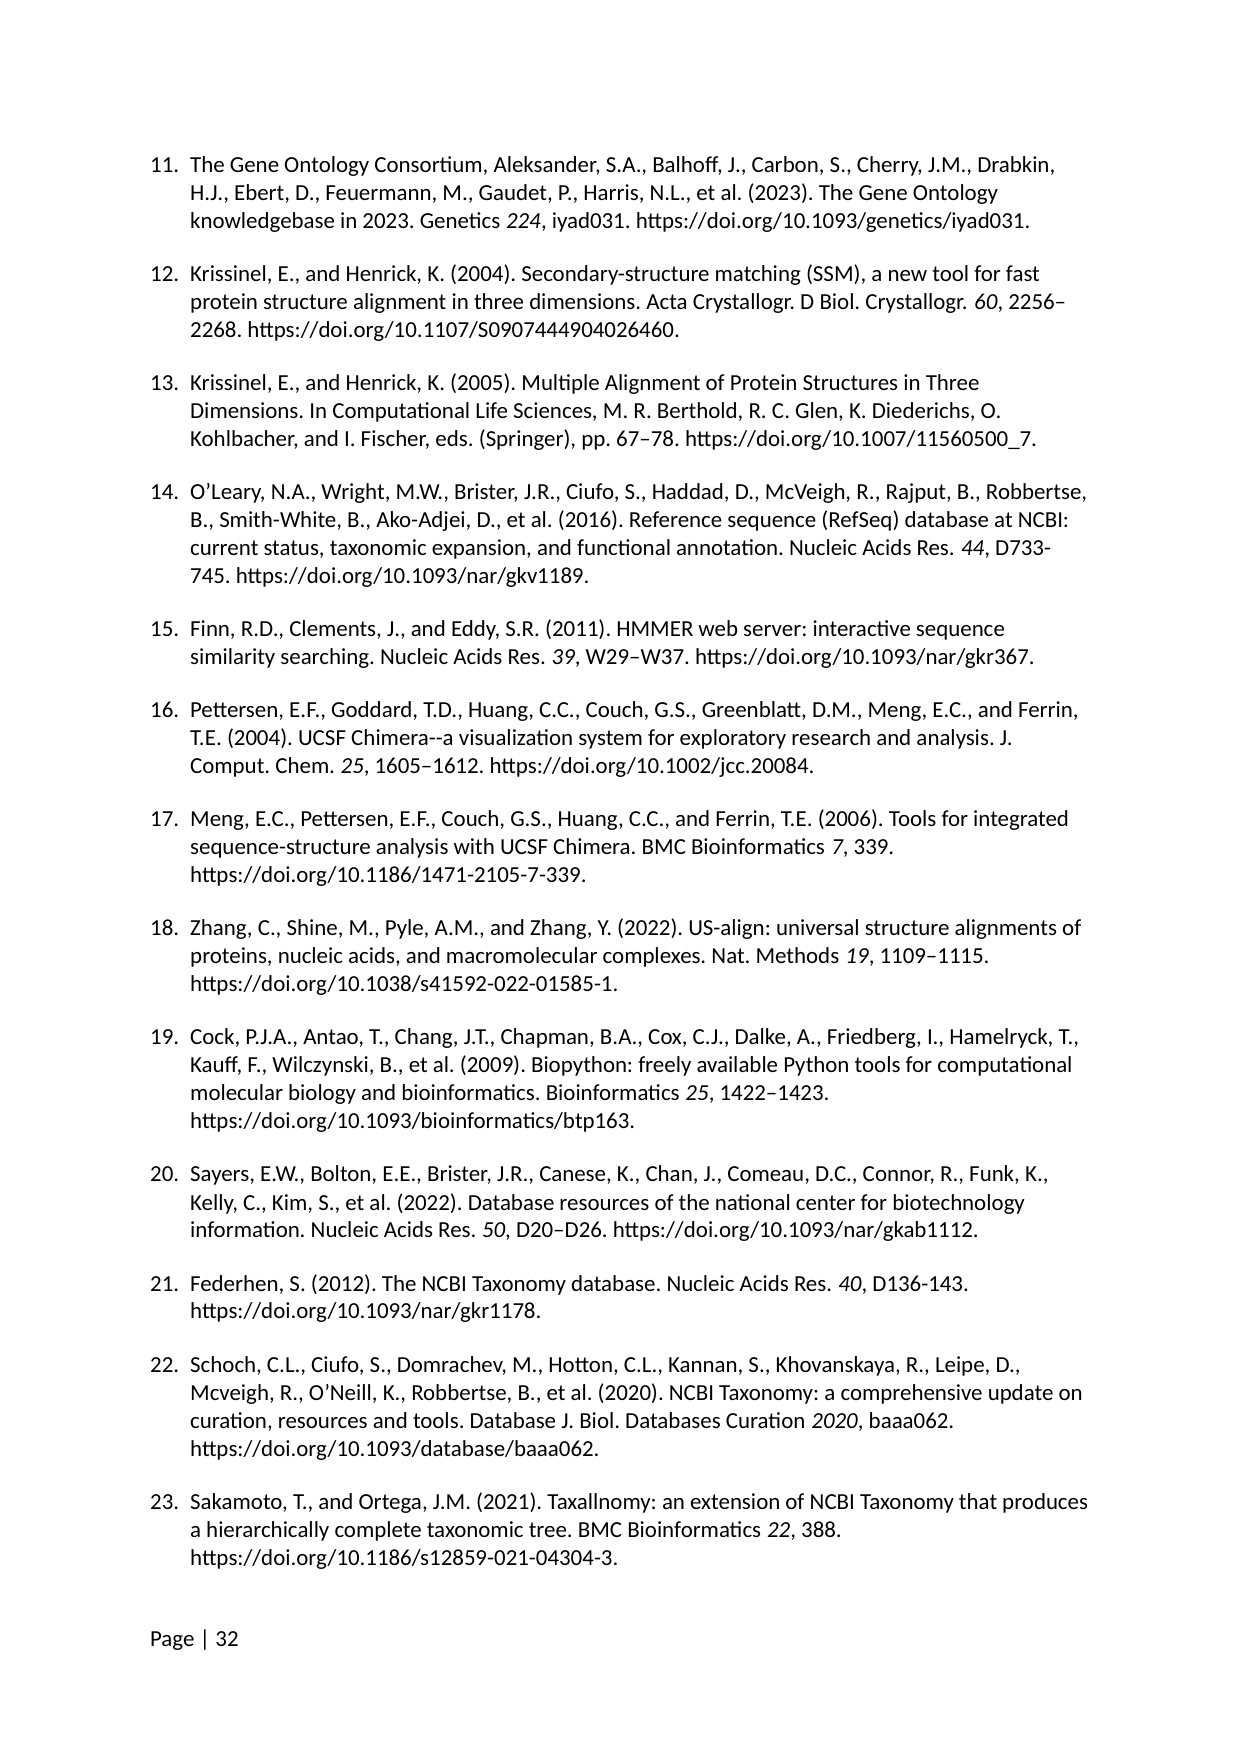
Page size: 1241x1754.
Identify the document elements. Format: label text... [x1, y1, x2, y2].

text 17. Meng, E.C., Pettersen, E.F., Couch, G.S., Huang, C.C., and Ferrin, T.E. (2006). Tools for integrated sequence-structure analysis with UCSF Chimera. BMC Bioinformatics 7, 339. https://doi.org/10.1186/1471-2105-7-339. [150, 804, 1090, 888]
text 11. The Gene Ontology Consortium, Aleksander, S.A., Balhoff, J., Carbon, S., Cherry, J.M., Drabkin, H.J., Ebert, D., Feuermann, M., Gaudet, P., Harris, N.L., et al. (2023). The Gene Ontology knowledgebase in 2023. Genetics 224, iyad031. https://doi.org/10.1093/genetics/iyad031. [150, 150, 1090, 234]
text 19. Cock, P.J.A., Antao, T., Chang, J.T., Chapman, B.A., Cox, C.J., Dalke, A., Friedberg, I., Hamelryck, T., Kauff, F., Wilczynski, B., et al. (2009). Biopython: freely available Python tools for computational molecular biology and bioinformatics. Bioinformatics 25, 1422–1423. https://doi.org/10.1093/bioinformatics/btp163. [150, 1022, 1090, 1134]
text 22. Schoch, C.L., Ciufo, S., Domrachev, M., Hotton, C.L., Kannan, S., Khovanskaya, R., Leipe, D., Mcveigh, R., O’Neill, K., Robbertse, B., et al. (2020). NCBI Taxonomy: a comprehensive update on curation, resources and tools. Database J. Biol. Databases Curation 2020, baaa062. https://doi.org/10.1093/database/baaa062. [150, 1350, 1090, 1462]
text 20. Sayers, E.W., Bolton, E.E., Brister, J.R., Canese, K., Chan, J., Comeau, D.C., Connor, R., Funk, K., Kelly, C., Kim, S., et al. (2022). Database resources of the national center for biotechnology information. Nucleic Acids Res. 50, D20–D26. https://doi.org/10.1093/nar/gkab1112. [150, 1159, 1090, 1244]
text 12. Krissinel, E., and Henrick, K. (2004). Secondary-structure matching (SSM), a new tool for fast protein structure alignment in three dimensions. Acta Crystallogr. D Biol. Crystallogr. 60, 2256–2268. https://doi.org/10.1107/S0907444904026460. [150, 259, 1090, 343]
text 18. Zhang, C., Shine, M., Pyle, A.M., and Zhang, Y. (2022). US-align: universal structure alignments of proteins, nucleic acids, and macromolecular complexes. Nat. Methods 19, 1109–1115. https://doi.org/10.1038/s41592-022-01585-1. [150, 913, 1090, 997]
text 23. Sakamoto, T., and Ortega, J.M. (2021). Taxallnomy: an extension of NCBI Taxonomy that produces a hierarchically complete taxonomic tree. BMC Bioinformatics 22, 388. https://doi.org/10.1186/s12859-021-04304-3. [150, 1487, 1090, 1571]
text 21. Federhen, S. (2012). The NCBI Taxonomy database. Nucleic Acids Res. 40, D136-143. https://doi.org/10.1093/nar/gkr1178. [150, 1269, 1090, 1325]
text 14. O’Leary, N.A., Wright, M.W., Brister, J.R., Ciufo, S., Haddad, D., McVeigh, R., Rajput, B., Robbertse, B., Smith-White, B., Ako-Adjei, D., et al. (2016). Reference sequence (RefSeq) database at NCBI: current status, taxonomic expansion, and functional annotation. Nucleic Acids Res. 44, D733-745. https://doi.org/10.1093/nar/gkv1189. [150, 477, 1090, 589]
text 16. Pettersen, E.F., Goddard, T.D., Huang, C.C., Couch, G.S., Greenblatt, D.M., Meng, E.C., and Ferrin, T.E. (2004). UCSF Chimera--a visualization system for exploratory research and analysis. J. Comput. Chem. 25, 1605–1612. https://doi.org/10.1002/jcc.20084. [150, 695, 1090, 779]
text 13. Krissinel, E., and Henrick, K. (2005). Multiple Alignment of Protein Structures in Three Dimensions. In Computational Life Sciences, M. R. Berthold, R. C. Glen, K. Diederichs, O. Kohlbacher, and I. Fischer, eds. (Springer), pp. 67–78. https://doi.org/10.1007/11560500_7. [150, 368, 1090, 452]
text 15. Finn, R.D., Clements, J., and Eddy, S.R. (2011). HMMER web server: interactive sequence similarity searching. Nucleic Acids Res. 39, W29–W37. https://doi.org/10.1093/nar/gkr367. [150, 614, 1090, 670]
